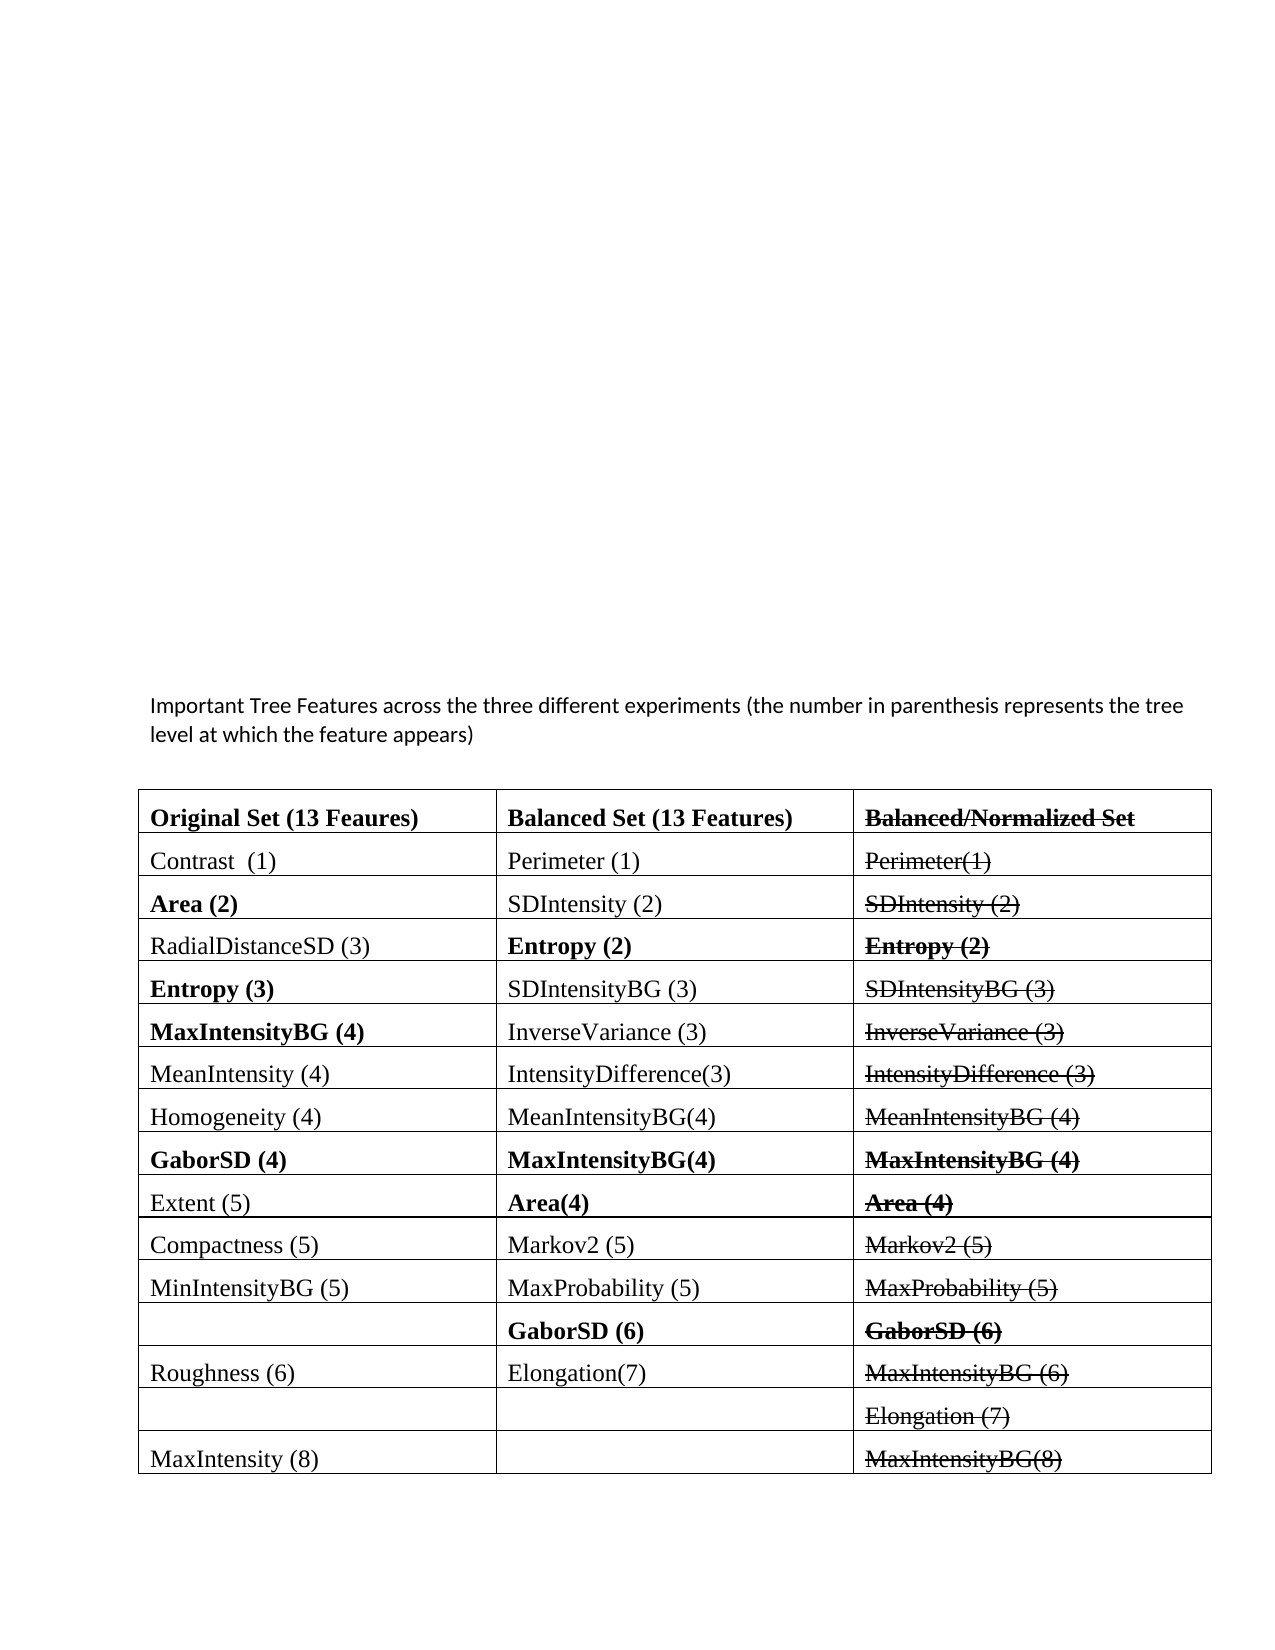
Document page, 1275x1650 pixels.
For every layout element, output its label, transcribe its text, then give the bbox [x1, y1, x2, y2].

table_cell MaxProbability (5) [497, 1260, 853, 1302]
table_cell MeanIntensityBG (4) [854, 1089, 1211, 1131]
text Important Tree Features across the three different experiments (the number in parenthesis represents the tree level at which the feature appears) [150, 692, 1200, 748]
table_cell [497, 1388, 853, 1430]
table_cell Elongation(7) [497, 1346, 853, 1387]
table_header Balanced/Normalized Set [854, 790, 1211, 832]
table_cell MaxIntensityBG (4) [139, 1004, 496, 1046]
table_cell [139, 1388, 496, 1430]
table_cell SDIntensity (2) [497, 876, 853, 917]
table_cell InverseVariance (3) [854, 1004, 1211, 1046]
table_cell GaborSD (6) [497, 1303, 853, 1344]
table_header Balanced Set (13 Features) [497, 790, 853, 832]
table_cell MinIntensityBG (5) [139, 1260, 496, 1302]
table_cell Entropy (2) [854, 919, 1211, 960]
table_cell Homogeneity (4) [139, 1089, 496, 1131]
table_cell Roughness (6) [139, 1346, 496, 1387]
table_cell Markov2 (5) [497, 1218, 853, 1259]
table_cell Compactness (5) [139, 1218, 496, 1259]
table_cell Area(4) [497, 1175, 853, 1216]
table_cell Entropy (3) [139, 961, 496, 1003]
table_cell MaxProbability (5) [854, 1260, 1211, 1302]
table_cell Elongation (7) [854, 1388, 1211, 1430]
table_cell IntensityDifference(3) [497, 1047, 853, 1088]
table_cell Area (4) [854, 1175, 1211, 1216]
table_cell SDIntensityBG (3) [497, 961, 853, 1003]
table_cell MaxIntensityBG(4) [497, 1132, 853, 1174]
table_cell Entropy (2) [497, 919, 853, 960]
table_cell IntensityDifference (3) [854, 1047, 1211, 1088]
table_cell MeanIntensity (4) [139, 1047, 496, 1088]
table_cell InverseVariance (3) [497, 1004, 853, 1046]
table_cell Perimeter (1) [497, 833, 853, 875]
table_cell Markov2 (5) [854, 1218, 1211, 1259]
table_cell MeanIntensityBG(4) [497, 1089, 853, 1131]
table_cell Extent (5) [139, 1175, 496, 1216]
table_cell Area (2) [139, 876, 496, 917]
table_header Original Set (13 Feaures) [139, 790, 496, 832]
table_cell GaborSD (6) [854, 1303, 1211, 1344]
table_cell [497, 1431, 853, 1473]
table_cell MaxIntensityBG(8) [854, 1431, 1211, 1473]
table_cell Contrast (1) [139, 833, 496, 875]
table_cell GaborSD (4) [139, 1132, 496, 1174]
table_cell [139, 1303, 496, 1344]
table_cell SDIntensityBG (3) [854, 961, 1211, 1003]
table_cell MaxIntensity (8) [139, 1431, 496, 1473]
table_cell MaxIntensityBG (6) [854, 1346, 1211, 1387]
table_cell SDIntensity (2) [854, 876, 1211, 917]
table_cell Perimeter(1) [854, 833, 1211, 875]
table_cell RadialDistanceSD (3) [139, 919, 496, 960]
table_cell MaxIntensityBG (4) [854, 1132, 1211, 1174]
